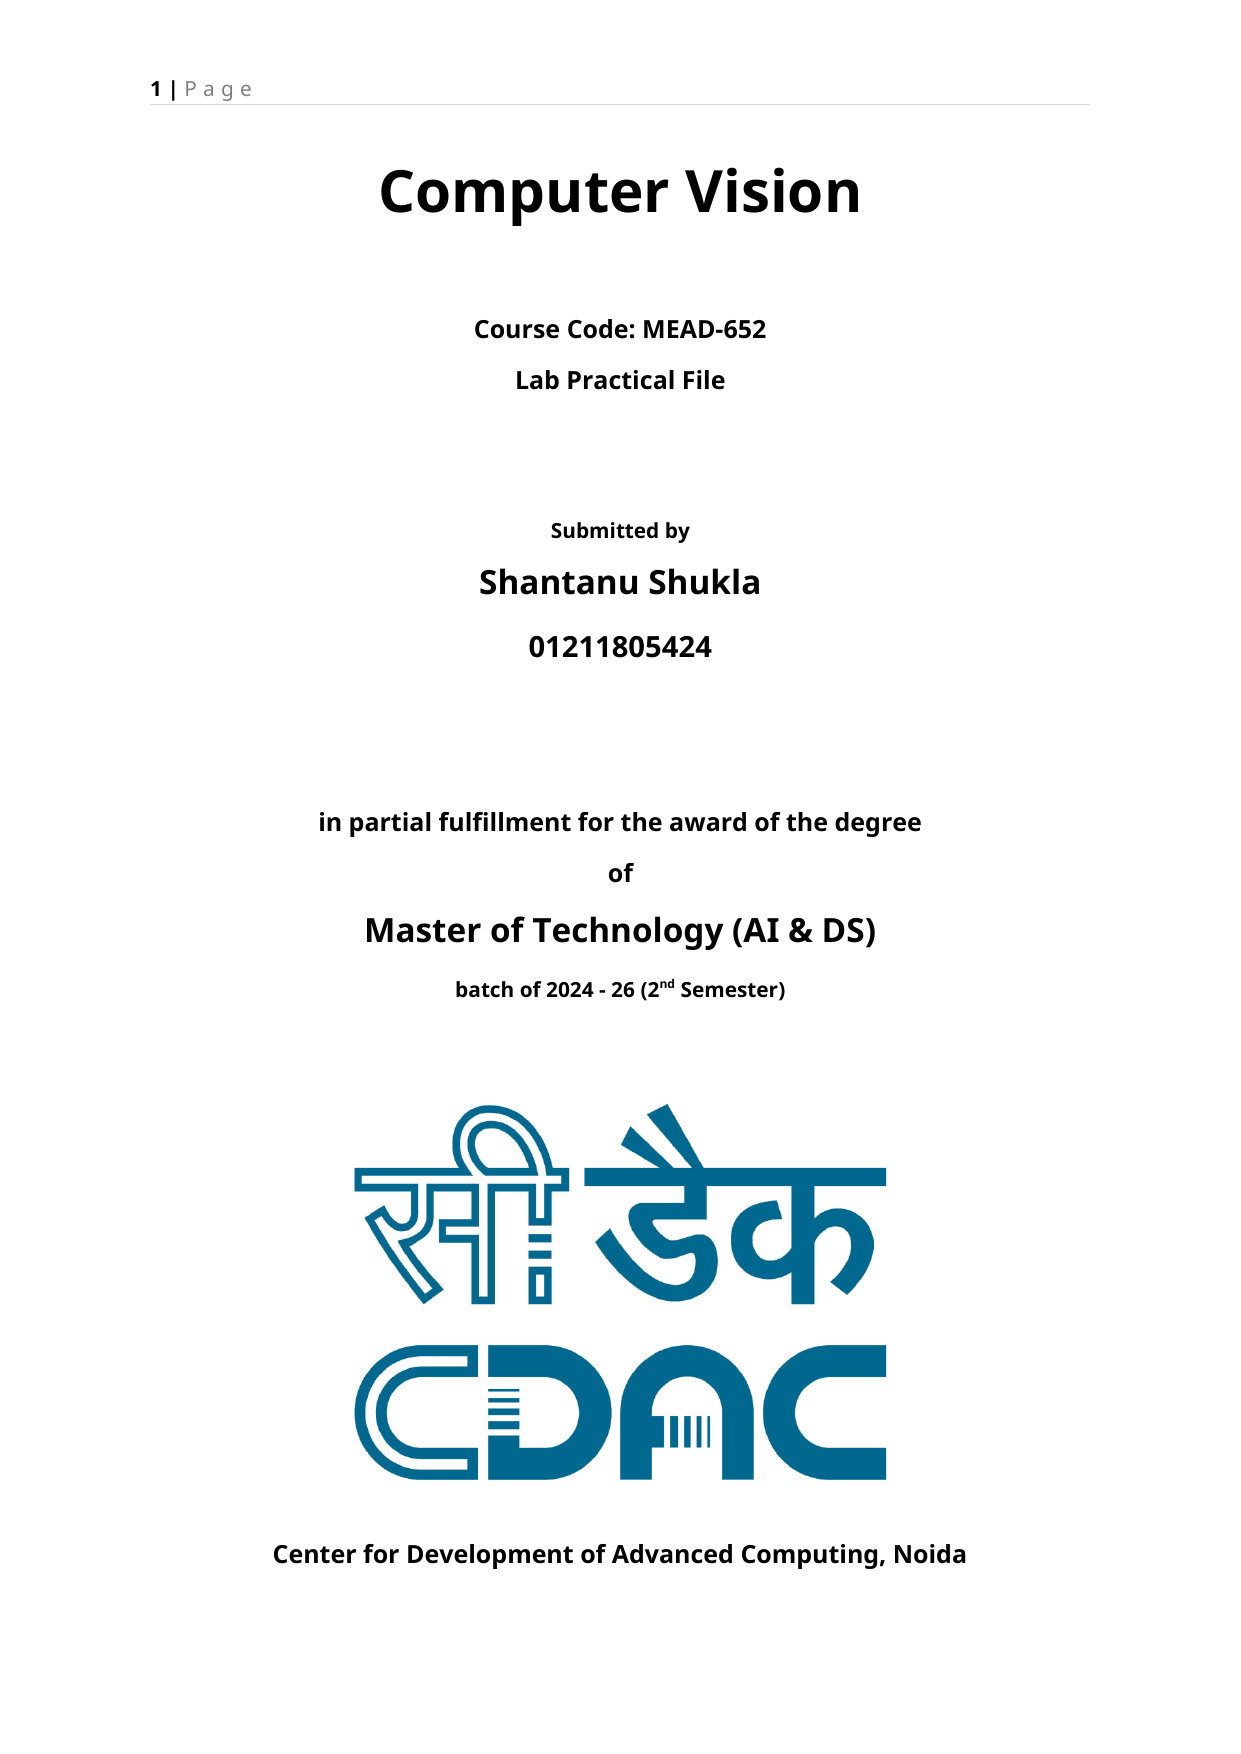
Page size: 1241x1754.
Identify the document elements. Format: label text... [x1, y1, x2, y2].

text Master of Technology (AI & DS) [150, 907, 1090, 953]
picture [652, 1377, 722, 1480]
text Center for Development of Advanced Computing, Noida [150, 1536, 1090, 1570]
picture [795, 1377, 887, 1447]
text Computer Vision [150, 150, 1090, 229]
text of [150, 856, 1090, 890]
text in partial fulfillment for the award of the degree [150, 805, 1090, 839]
text Submitted by [150, 516, 1090, 544]
text Course Code: MEAD-652 [150, 312, 1090, 346]
text 01211805424 [150, 627, 1090, 666]
picture [353, 1103, 887, 1480]
picture [366, 1357, 467, 1469]
text batch of 2024 - 26 (2nd Semester) [150, 975, 1090, 1004]
text Shantanu Shukla [150, 558, 1090, 604]
text Lab Practical File [150, 363, 1090, 397]
